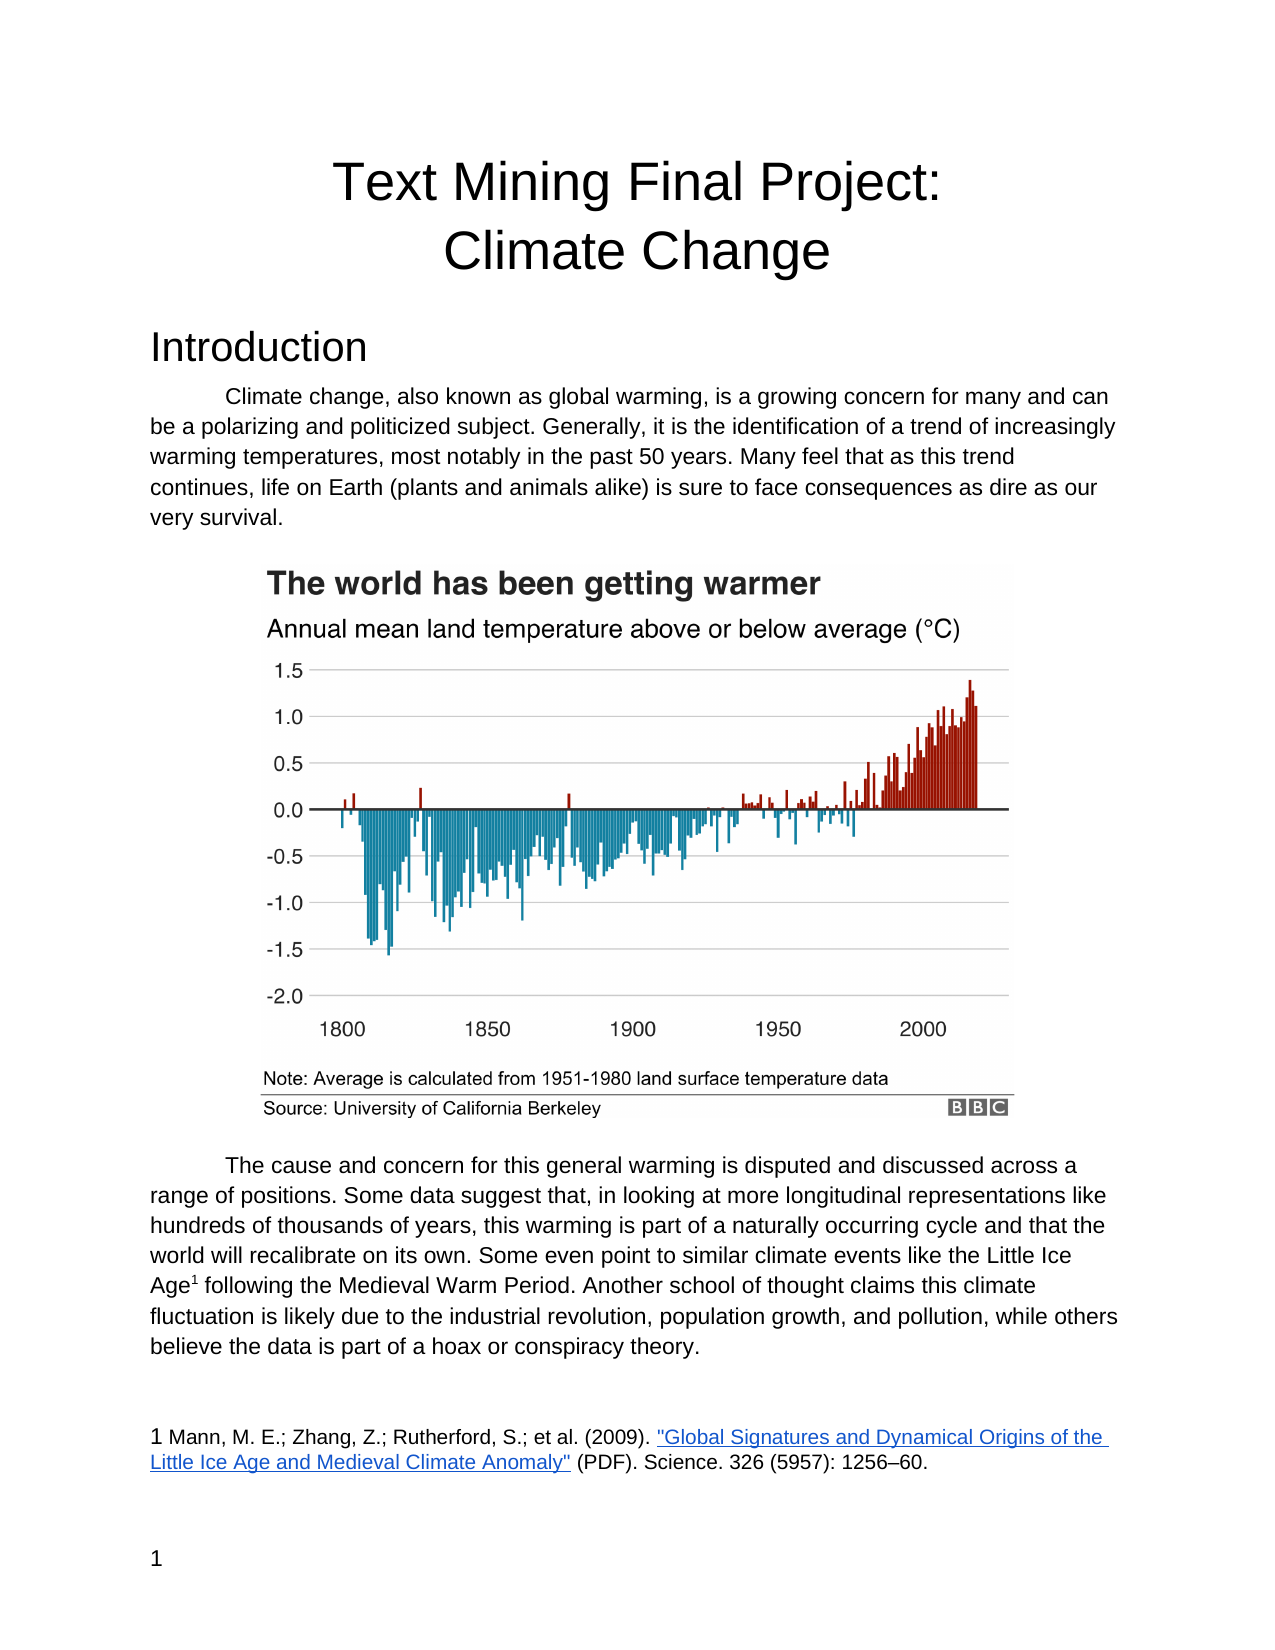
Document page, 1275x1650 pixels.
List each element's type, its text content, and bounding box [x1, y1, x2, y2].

subtitle Introduction [150, 322, 1125, 370]
text The cause and concern for this general warming is disputed and discussed across a range of positions. Some data suggest that, in looking at more longitudinal representations like hundreds of thousands of years, this warming is part of a naturally occurring cycle and that the world will recalibrate on its own. Some even point to similar climate events like the Little Ice Age following the Medieval Warm Period. Another school of thought claims this climate fluctuation is likely due to the industrial revolution, population growth, and pollution, while others believe the data is part of a hoax or conspiracy theory. [150, 1152, 1125, 1359]
title Climate Change [150, 218, 1125, 281]
picture [260, 564, 1015, 1118]
title Text Mining Final Project: [150, 150, 1125, 212]
text Climate change, also known as global warming, is a growing concern for many and can be a polarizing and politicized subject. Generally, it is the identification of a trend of increasingly warming temperatures, most notably in the past 50 years. Many feel that as this trend continues, life on Earth (plants and animals alike) is sure to face consequences as dire as our very survival. [150, 383, 1125, 530]
